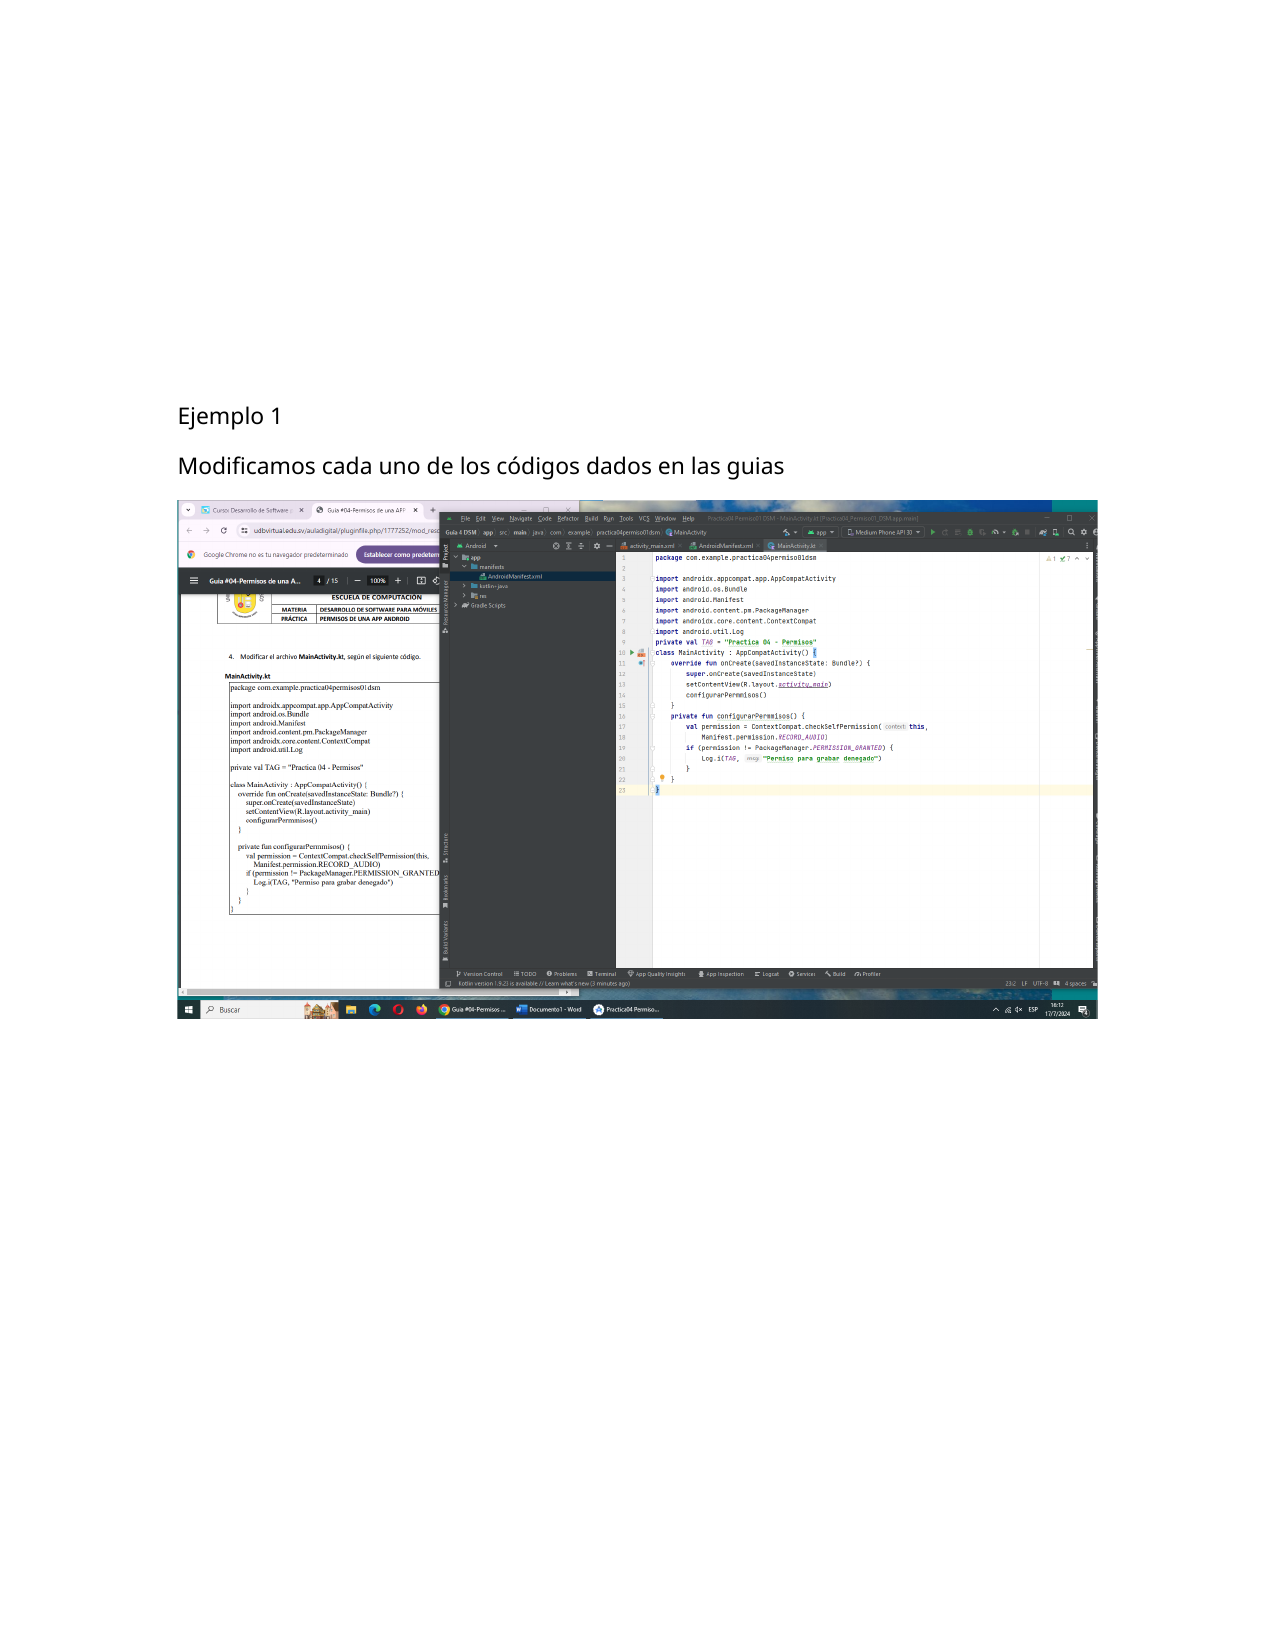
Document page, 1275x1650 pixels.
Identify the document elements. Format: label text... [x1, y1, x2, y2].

text Modificamos cada uno de los códigos dados en las guias [177, 450, 1098, 481]
picture [177, 500, 1098, 1019]
text Ejemplo 1 [177, 400, 1098, 431]
